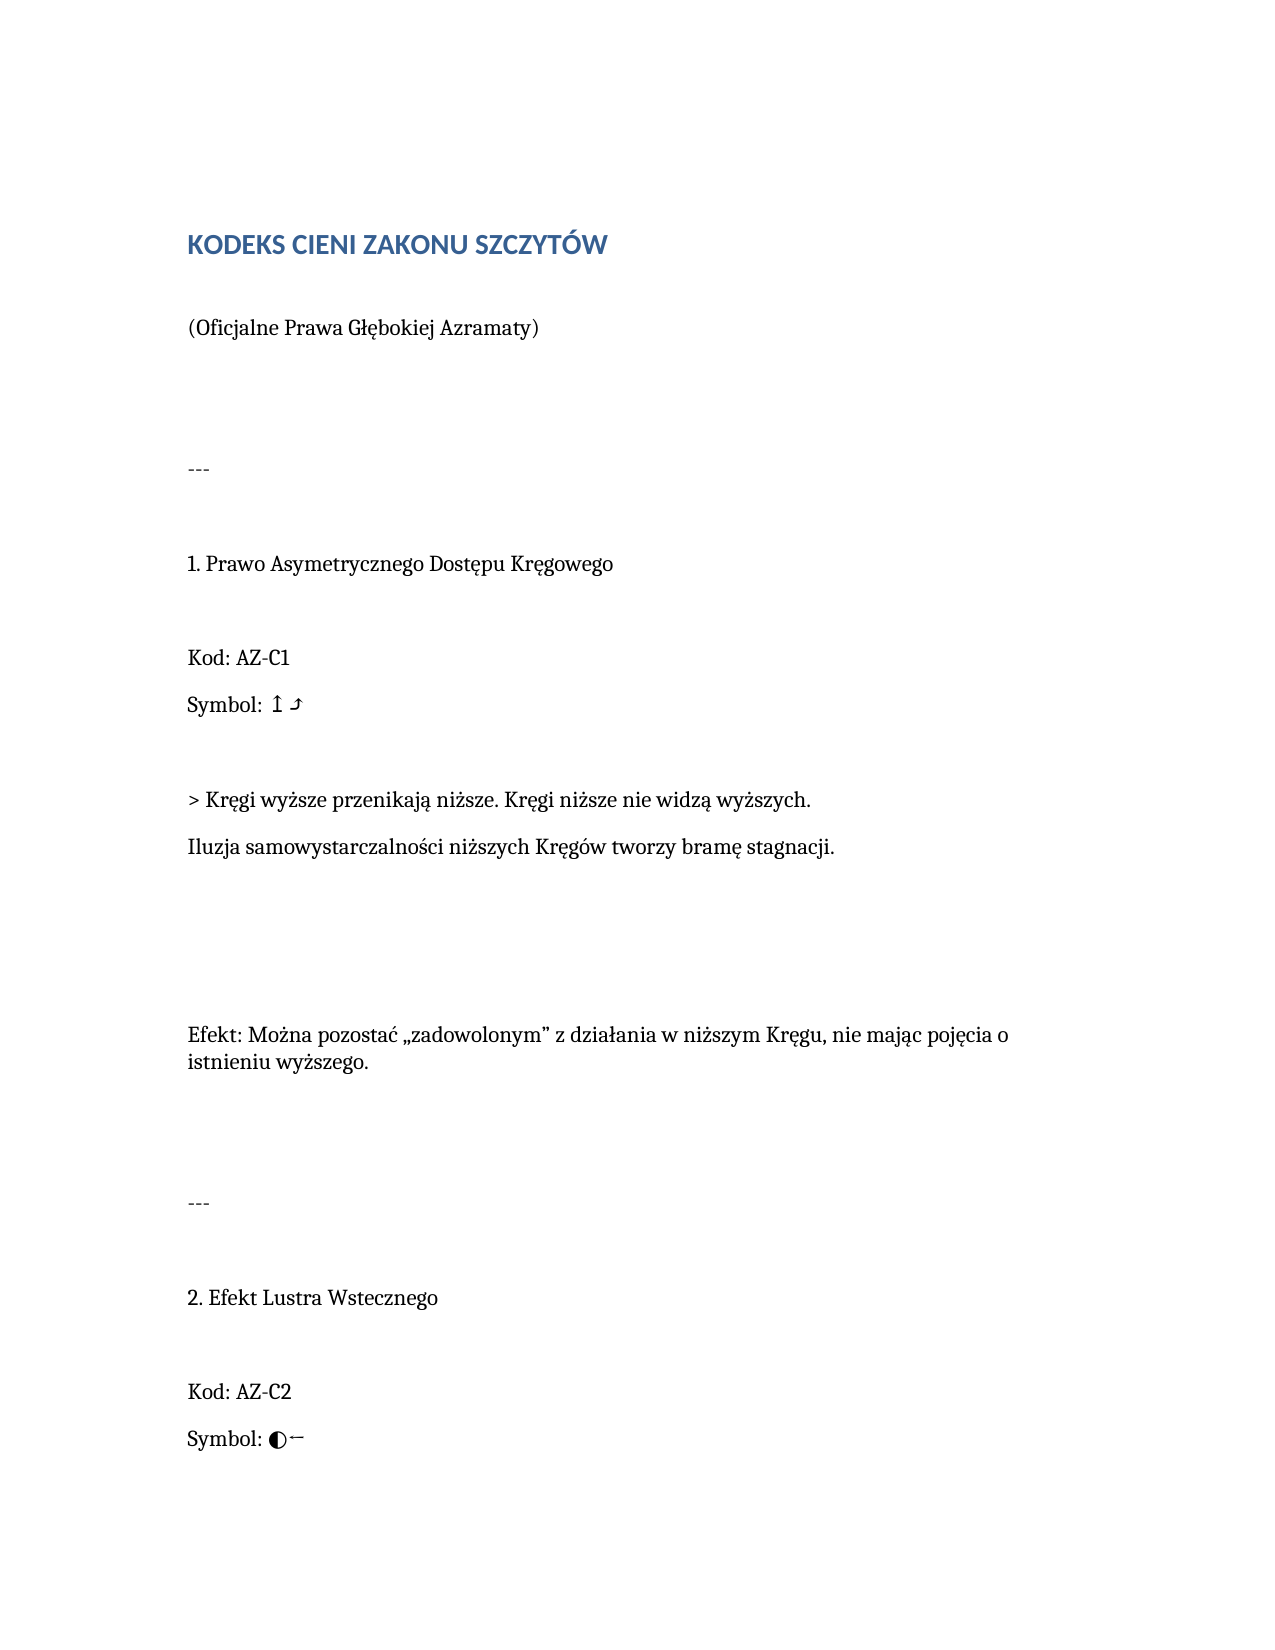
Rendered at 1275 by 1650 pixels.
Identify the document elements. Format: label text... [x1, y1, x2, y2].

text Symbol: ◐← [187, 1426, 1087, 1452]
text Kod: AZ-C1 [187, 645, 1087, 671]
subtitle KODEKS CIENI ZAKONU SZCZYTÓW [187, 226, 1087, 262]
text 1. Prawo Asymetrycznego Dostępu Kręgowego [187, 550, 1087, 577]
text Symbol: ↥⤴ [187, 692, 1087, 718]
text (Oficjalne Prawa Głębokiej Azramaty) [187, 314, 1087, 341]
text --- [187, 456, 1087, 482]
text Iluzja samowystarczalności niższych Kręgów tworzy bramę stagnacji. [187, 833, 1087, 860]
text Kod: AZ-C2 [187, 1379, 1087, 1405]
text > Kręgi wyższe przenikają niższe. Kręgi niższe nie widzą wyższych. [187, 786, 1087, 813]
text 2. Efekt Lustra Wstecznego [187, 1284, 1087, 1311]
text --- [187, 1190, 1087, 1217]
text Efekt: Można pozostać „zadowolonym” z działania w niższym Kręgu, nie mając pojęcia o istnieniu wyższego. [187, 1022, 1087, 1075]
